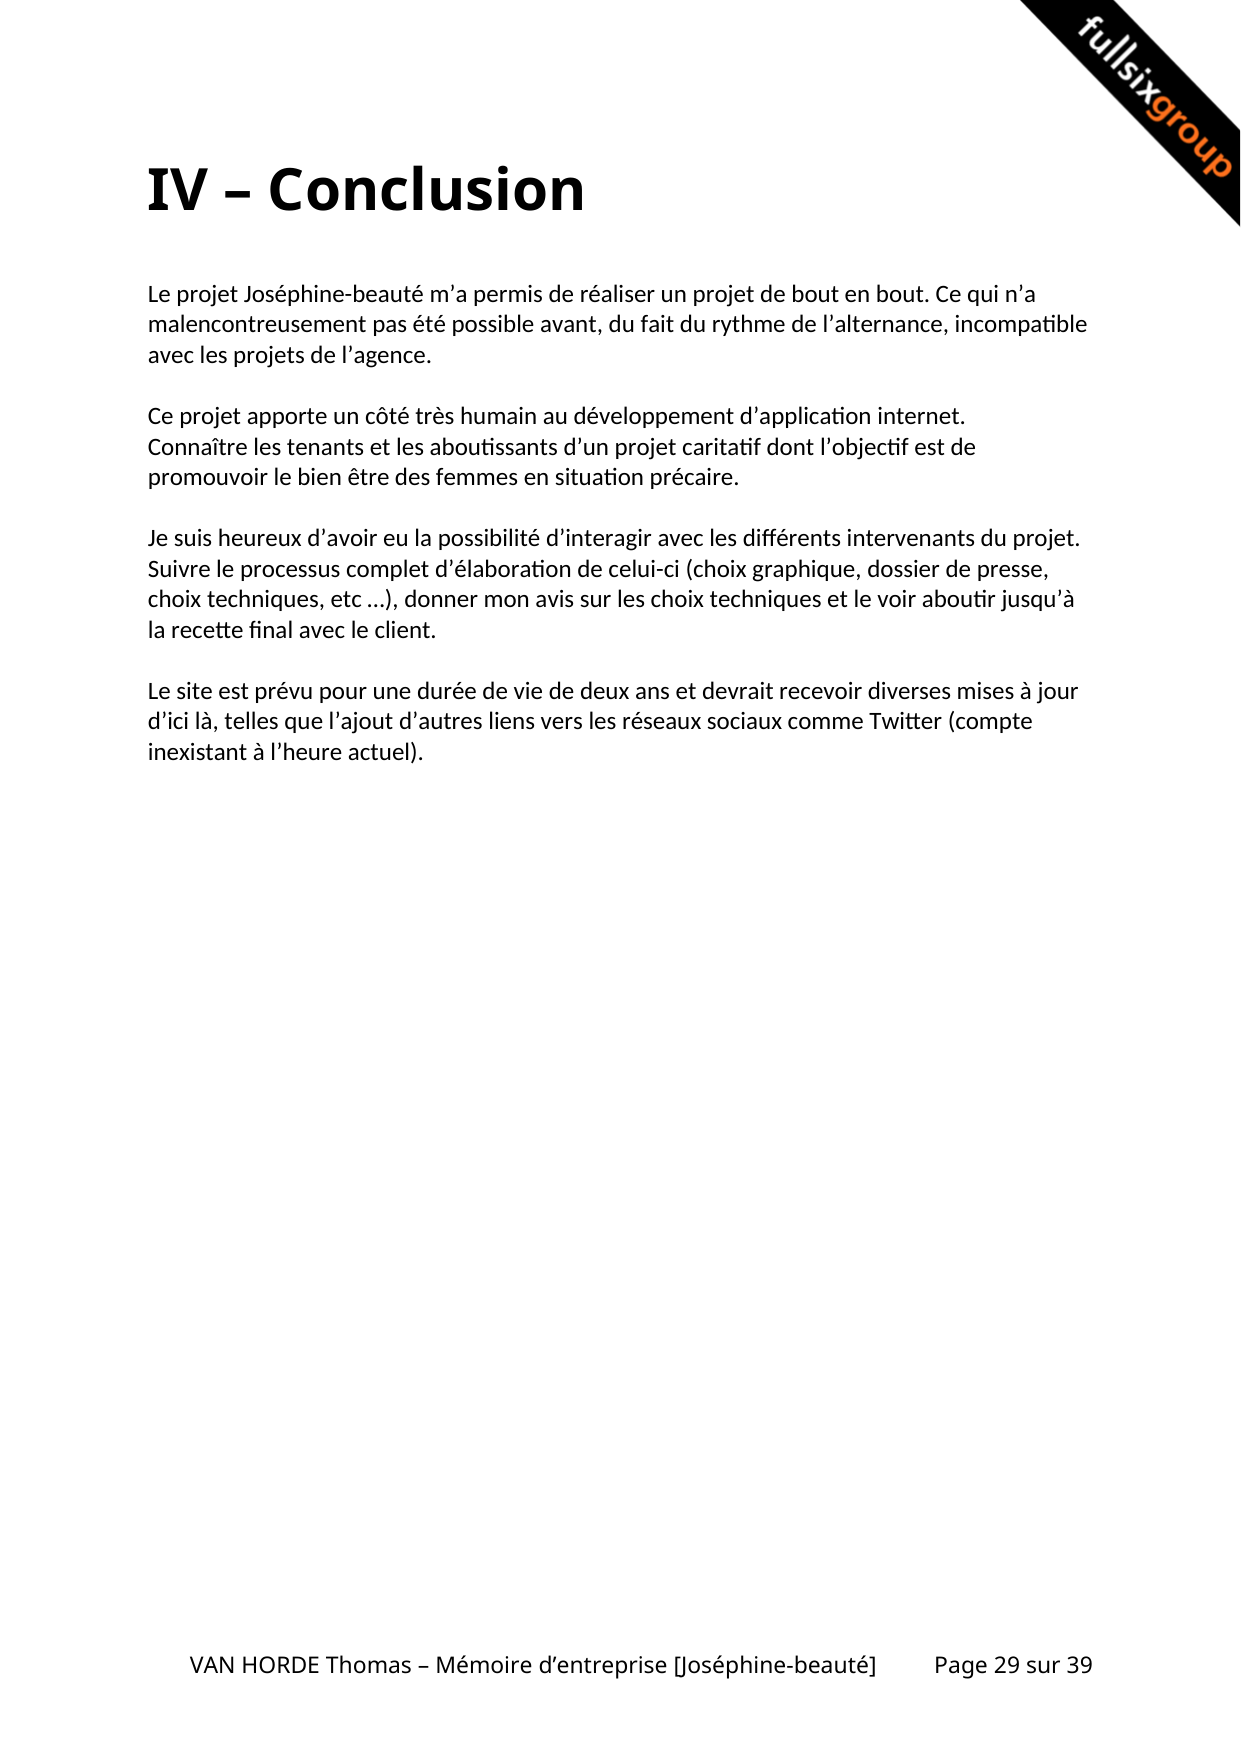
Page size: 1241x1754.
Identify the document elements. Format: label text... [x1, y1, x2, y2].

text Ce projet apporte un côté très humain au développement d’application internet. [148, 400, 1093, 431]
picture [1017, 0, 1241, 237]
text Le projet Joséphine-beauté m’a permis de réaliser un projet de bout en bout. Ce qui n’a malencontreusement pas été possible avant, du fait du rythme de l’alternance, incompatible avec les projets de l’agence. [148, 278, 1093, 370]
text IV – Conclusion [148, 148, 1093, 227]
text Connaître les tenants et les aboutissants d’un projet caritatif dont l’objectif est de promouvoir le bien être des femmes en situation précaire. [148, 431, 1093, 492]
text Le site est prévu pour une durée de vie de deux ans et devrait recevoir diverses mises à jour d’ici là, telles que l’ajout d’autres liens vers les réseaux sociaux comme Twitter (compte inexistant à l’heure actuel). [148, 675, 1093, 766]
text Je suis heureux d’avoir eu la possibilité d’interagir avec les différents intervenants du projet. Suivre le processus complet d’élaboration de celui-ci (choix graphique, dossier de presse, choix techniques, etc …), donner mon avis sur les choix techniques et le voir aboutir jusqu’à la recette final avec le client. [148, 522, 1093, 644]
